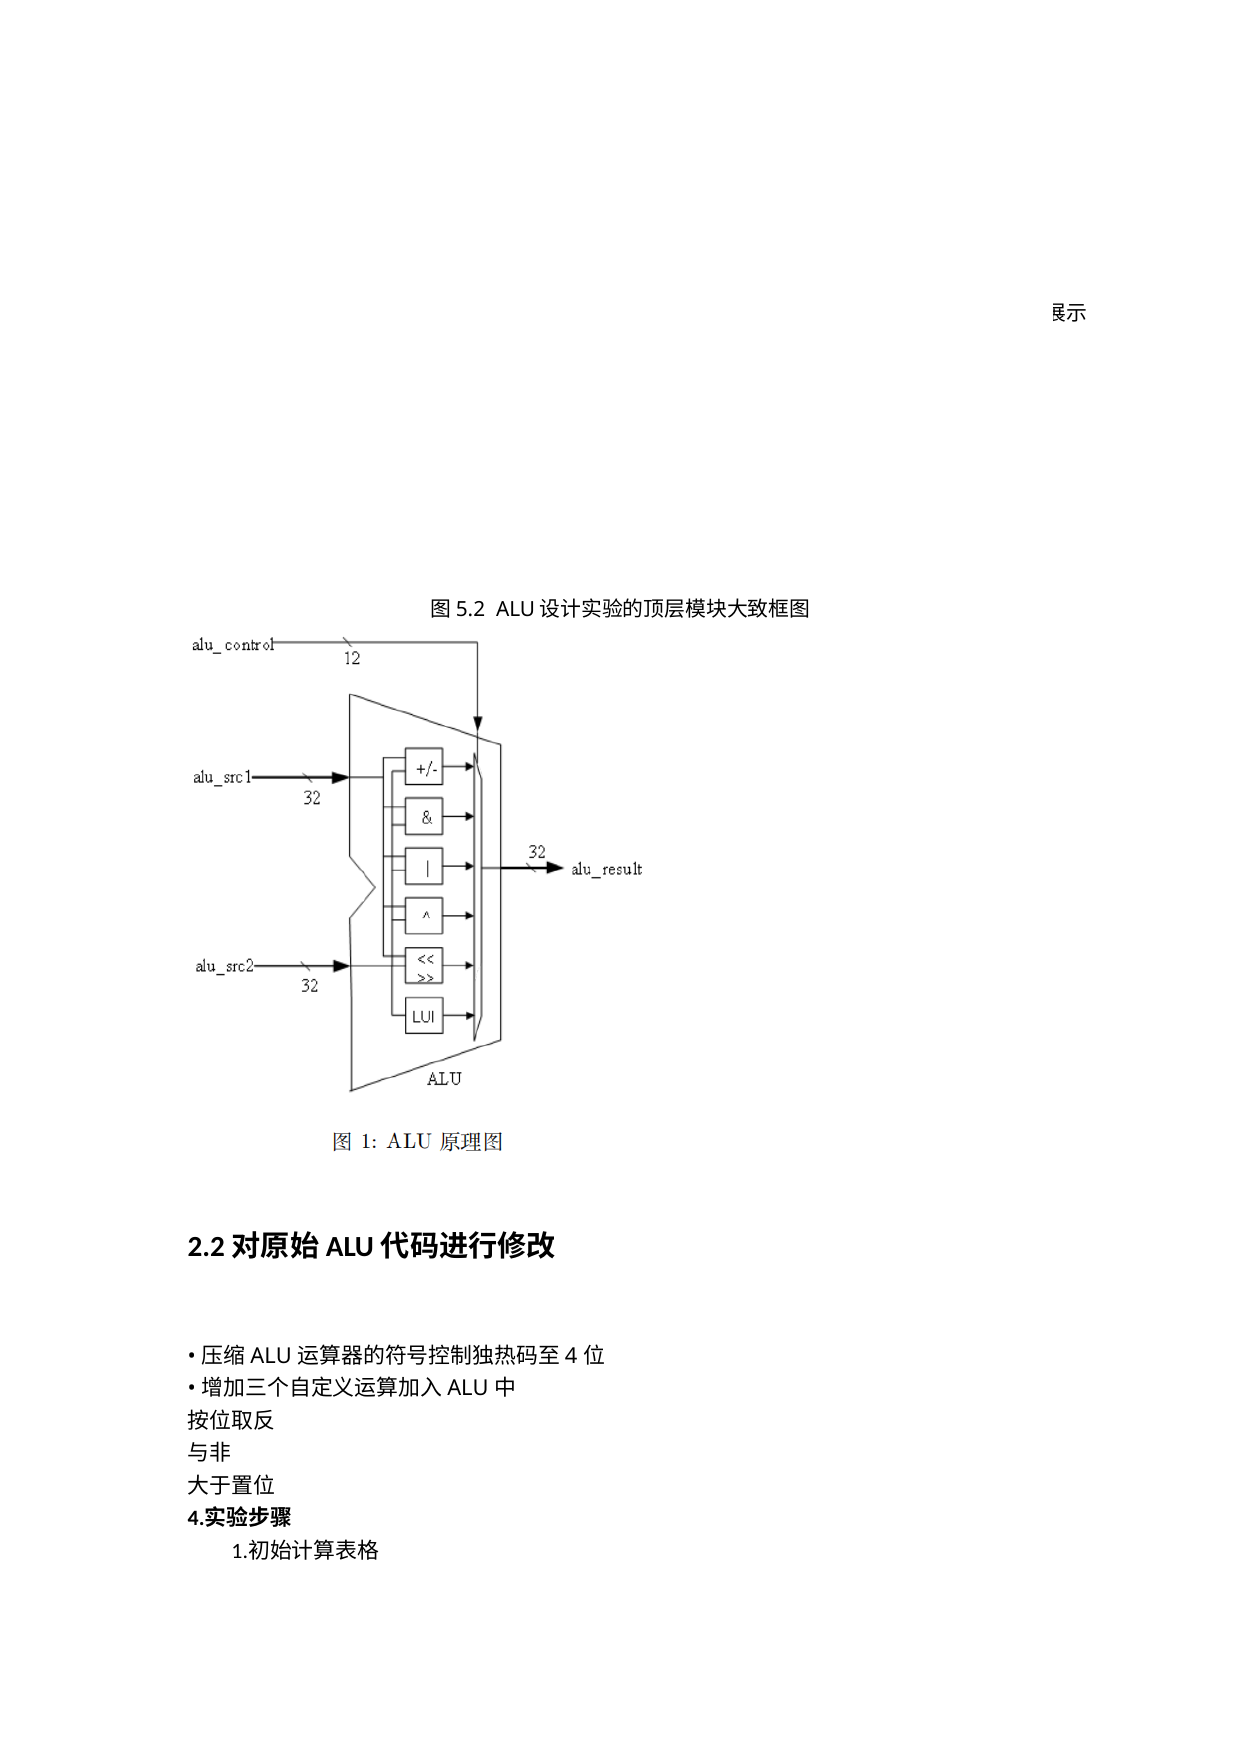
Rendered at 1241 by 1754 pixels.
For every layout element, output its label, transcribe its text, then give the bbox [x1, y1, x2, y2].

text • 增加三个自定义运算加入 ALU 中 [187, 1370, 1053, 1402]
list 与非 [187, 1435, 1053, 1467]
subtitle 2.2 对原始 ALU 代码进行修改 [187, 1211, 1053, 1276]
list 1.初始计算表格 [231, 1532, 1053, 1565]
list 按位取反 [187, 1402, 1053, 1435]
list 大于置位 [187, 1467, 1053, 1500]
list 4.实验步骤 [187, 1500, 1053, 1532]
picture [187, 631, 654, 1157]
text • 压缩 ALU 运算器的符号控制独热码至 4 位 [187, 1337, 1053, 1370]
text 图 5.2 ALU设计实验的顶层模块大致框图 [187, 591, 1053, 624]
